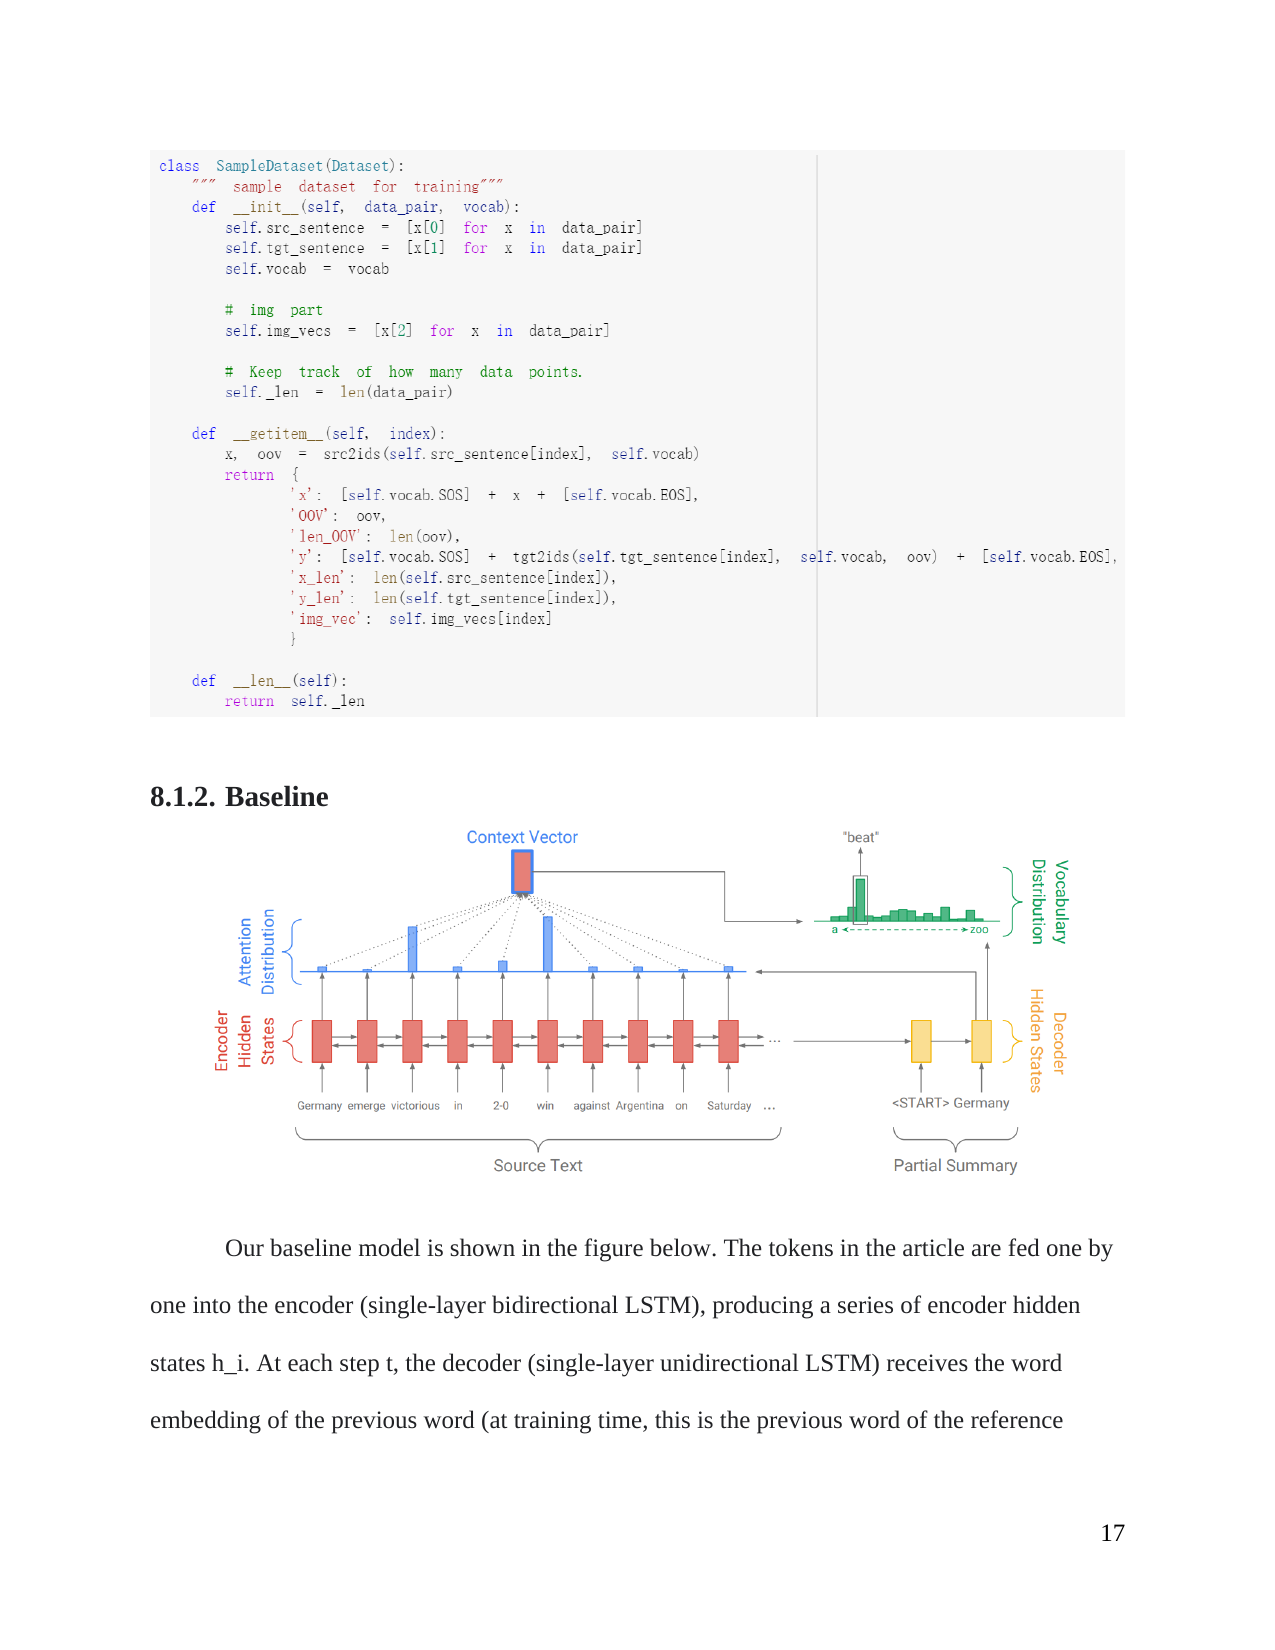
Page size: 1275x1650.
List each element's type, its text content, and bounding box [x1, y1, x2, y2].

picture [150, 820, 1125, 1205]
subtitle 8.1.2. Baseline [150, 779, 1125, 812]
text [150, 1233, 1125, 1434]
picture [150, 150, 1125, 717]
